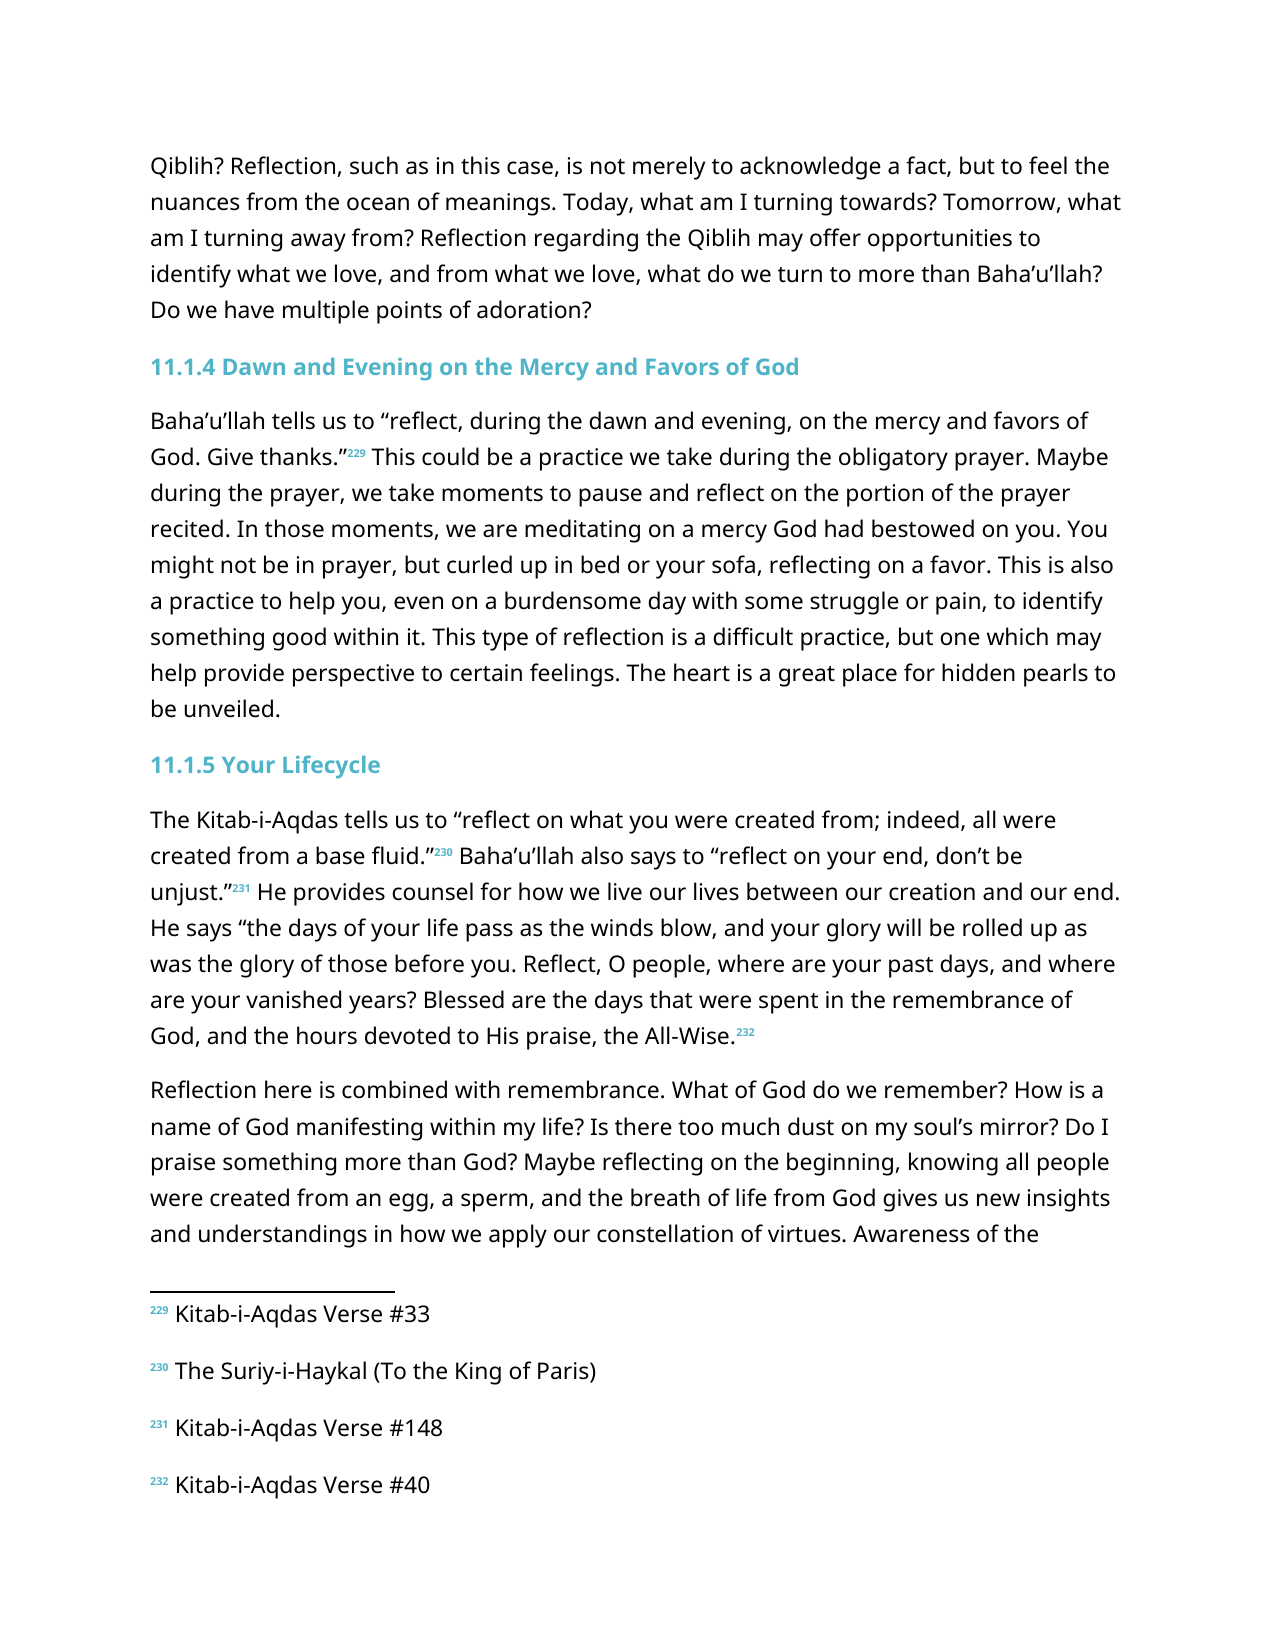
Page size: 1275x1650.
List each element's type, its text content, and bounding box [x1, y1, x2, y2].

text Baha’u’llah tells us to “reflect, during the dawn and evening, on the mercy and favors of God. Give thanks.” This could be a practice we take during the obligatory prayer. Maybe during the prayer, we take moments to pause and reflect on the portion of the prayer recited. In those moments, we are meditating on a mercy God had bestowed on you. You might not be in prayer, but curled up in bed or your sofa, reflecting on a favor. This is also a practice to help you, even on a burdensome day with some struggle or pain, to identify something good within it. This type of reflection is a difficult practice, but one which may help provide perspective to certain feelings. The heart is a great place for hidden pearls to be unveiled. [150, 405, 1125, 724]
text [150, 1074, 1125, 1249]
text Baha’u’llah says to “reflect regarding the Qiblih pearls of mysteries from the ocean.” To continue the theme of love and adoration, what would it mean to reflect regarding the Qiblih? Reflection, such as in this case, is not merely to acknowledge a fact, but to feel the nuances from the ocean of meanings. Today, what am I turning towards? Tomorrow, what am I turning away from? Reflection regarding the Qiblih may offer opportunities to identify what we love, and from what we love, what do we turn to more than Baha’u’llah? Do we have multiple points of adoration? [150, 150, 1125, 325]
subtitle 11.1.5 Your Lifecycle [150, 749, 1125, 781]
text The Kitab-i-Aqdas tells us to “reflect on what you were created from; indeed, all were created from a base fluid.” Baha’u’llah also says to “reflect on your end, don’t be unjust.” He provides counsel for how we live our lives between our creation and our end. He says “the days of your life pass as the winds blow, and your glory will be rolled up as was the glory of those before you. Reflect, O people, where are your past days, and where are your vanished years? Blessed are the days that were spent in the remembrance of God, and the hours devoted to His praise, the All-Wise. [150, 804, 1125, 1051]
subtitle 11.1.4 Dawn and Evening on the Mercy and Favors of God [150, 351, 1125, 382]
